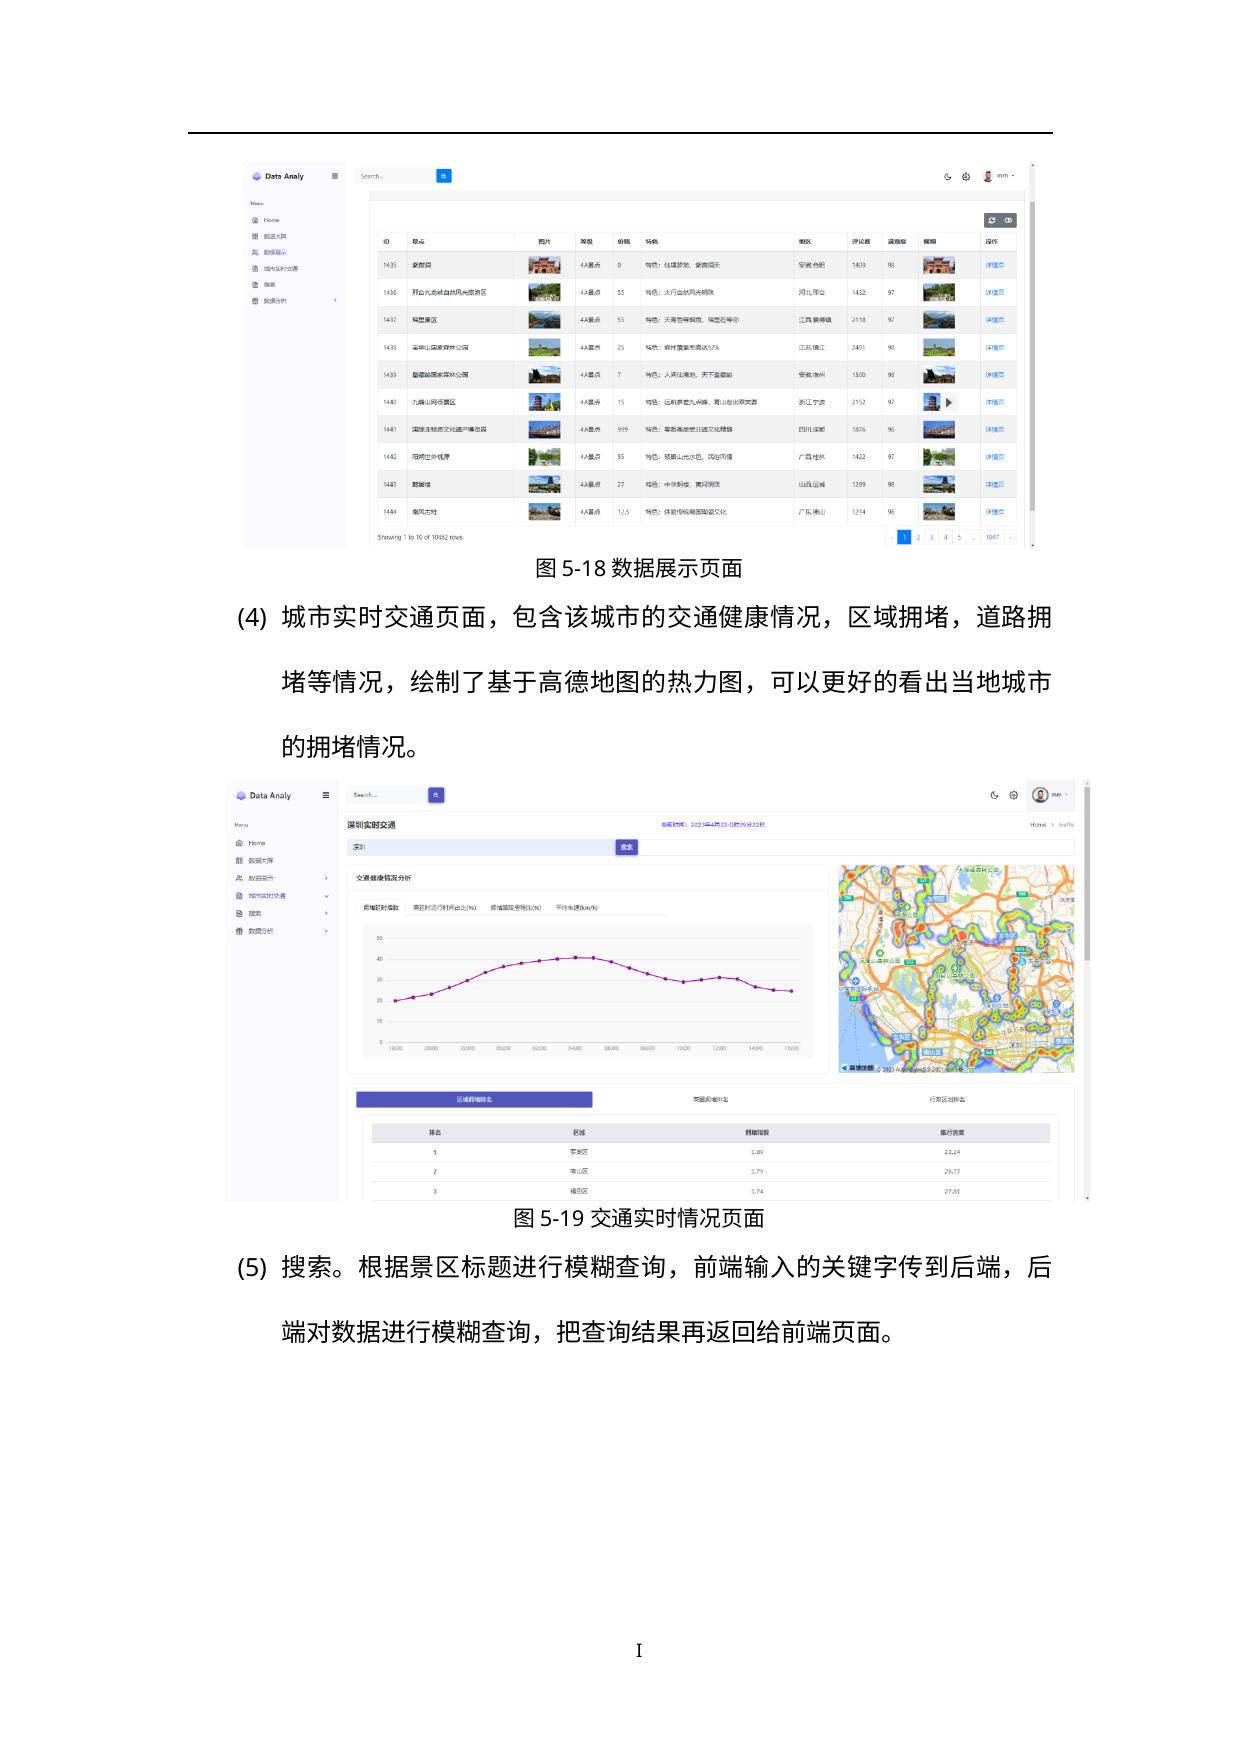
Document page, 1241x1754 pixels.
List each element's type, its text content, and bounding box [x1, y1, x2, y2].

text 图5-19 交通实时情况页面 [187, 1202, 1053, 1234]
picture [242, 162, 1036, 549]
text 图5-18 数据展示页面 [187, 552, 1053, 584]
list 搜索。根据景区标题进行模糊查询，前端输入的关键字传到后端，后端对数据进行模糊查询，把查询结果再返回给前端页面。 [237, 1234, 1053, 1364]
picture [225, 779, 1091, 1202]
list 城市实时交通页面，包含该城市的交通健康情况，区域拥堵，道路拥堵等情况，绘制了基于高德地图的热力图，可以更好的看出当地城市的拥堵情况。 [237, 584, 1053, 779]
